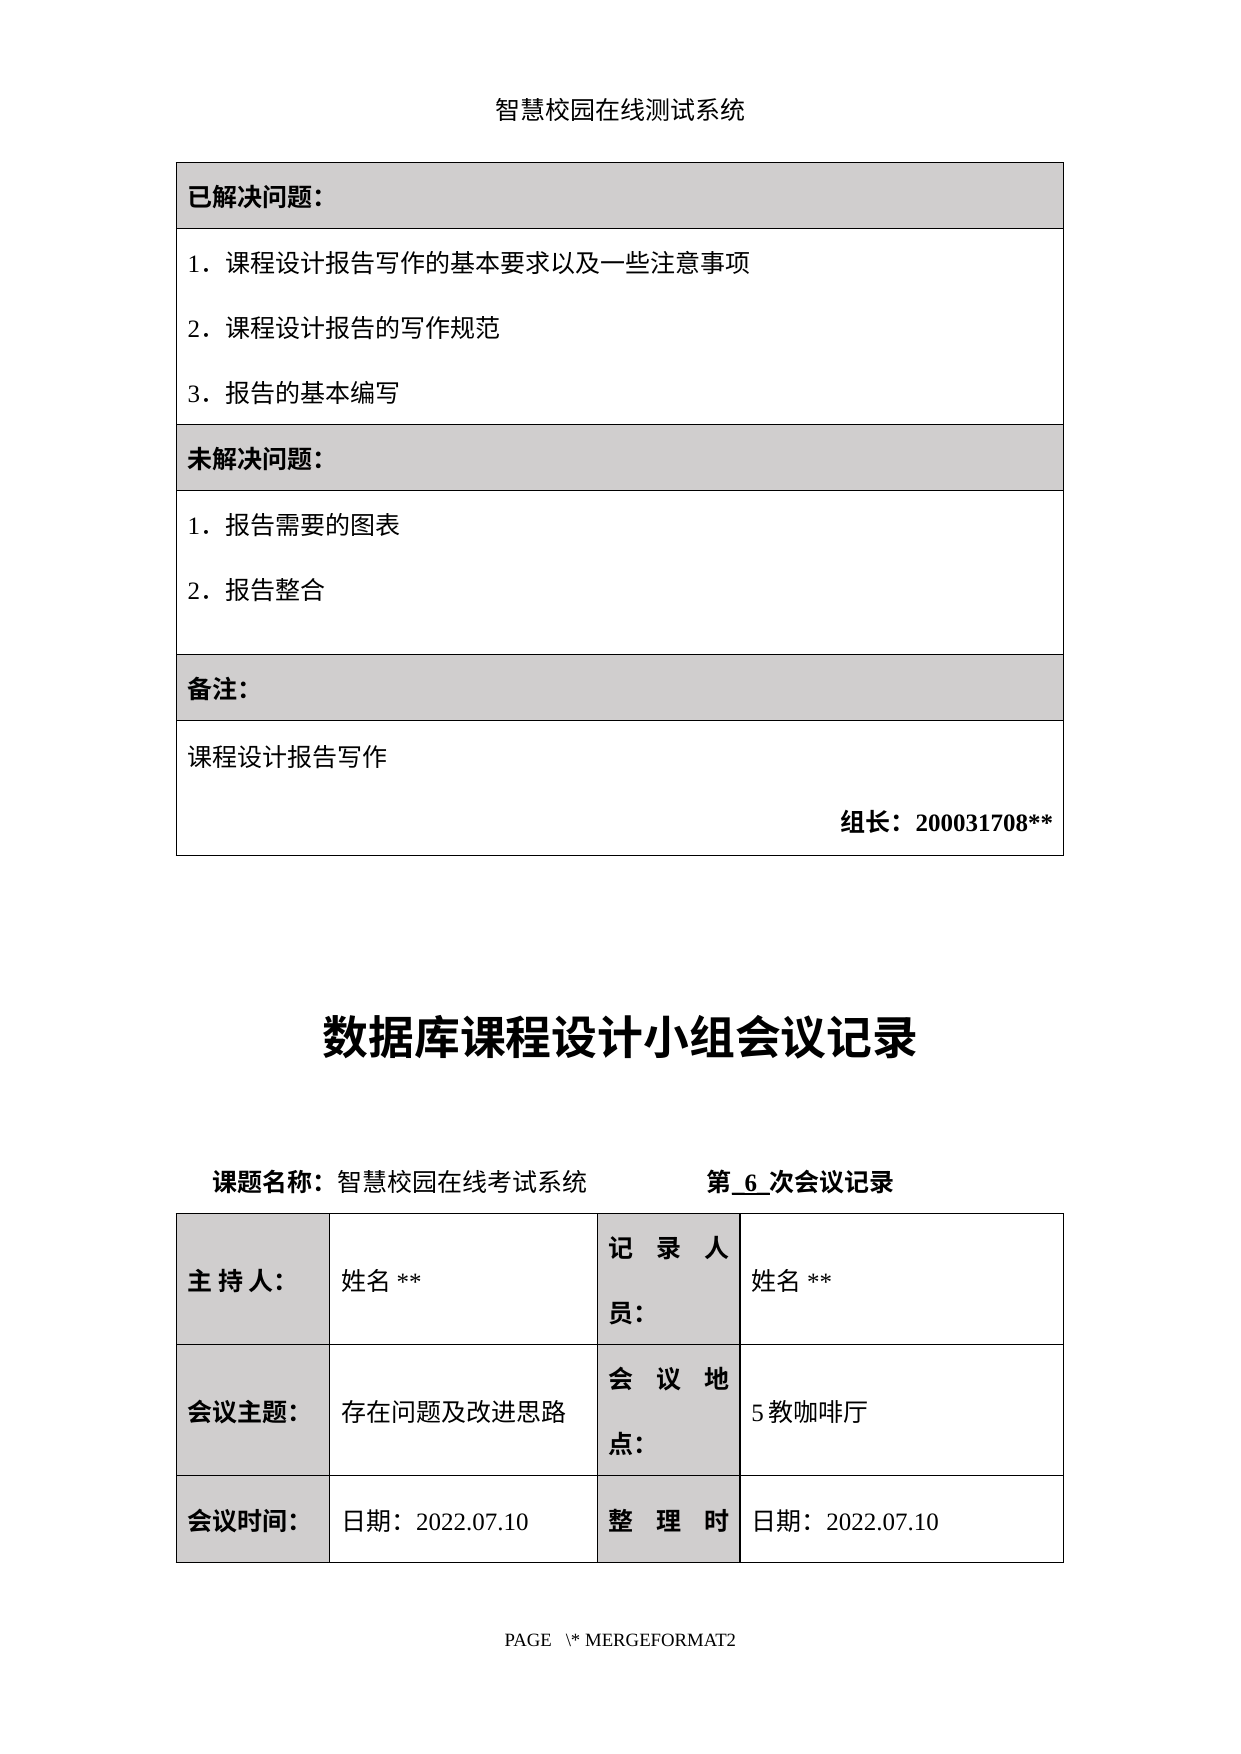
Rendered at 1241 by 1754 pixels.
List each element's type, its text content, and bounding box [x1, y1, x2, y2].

table_cell 会议地点： [598, 1345, 739, 1475]
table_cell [741, 1476, 1063, 1562]
table_header 主 持 人： [177, 1214, 329, 1344]
table_cell 未解决问题： [177, 425, 1063, 490]
table_header 记录人员： [598, 1214, 739, 1344]
table_cell 会议时间： [177, 1476, 329, 1562]
table_cell 课程设计报告写作 组长：200031708** [177, 721, 1063, 855]
table_cell 整理时间： [598, 1476, 739, 1562]
table_cell 备注： [177, 655, 1063, 720]
table_cell 已解决问题： [177, 163, 1063, 228]
text 数据库课程设计小组会议记录 [187, 986, 1053, 1083]
text 课题名称：智慧校园在线考试系统 第_6_次会议记录 [187, 1148, 1053, 1213]
table_cell 5教咖啡厅 [741, 1345, 1063, 1475]
table_header 姓名 ** [330, 1214, 597, 1344]
table_cell 存在问题及改进思路 [330, 1345, 597, 1475]
table_cell 1．课程设计报告写作的基本要求以及一些注意事项 2．课程设计报告的写作规范 3．报告的基本编写 [177, 229, 1063, 424]
table_cell 会议主题： [177, 1345, 329, 1475]
table_header 姓名 ** [741, 1214, 1063, 1344]
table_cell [330, 1476, 597, 1562]
table_cell 1．报告需要的图表 2．报告整合 [177, 491, 1063, 654]
